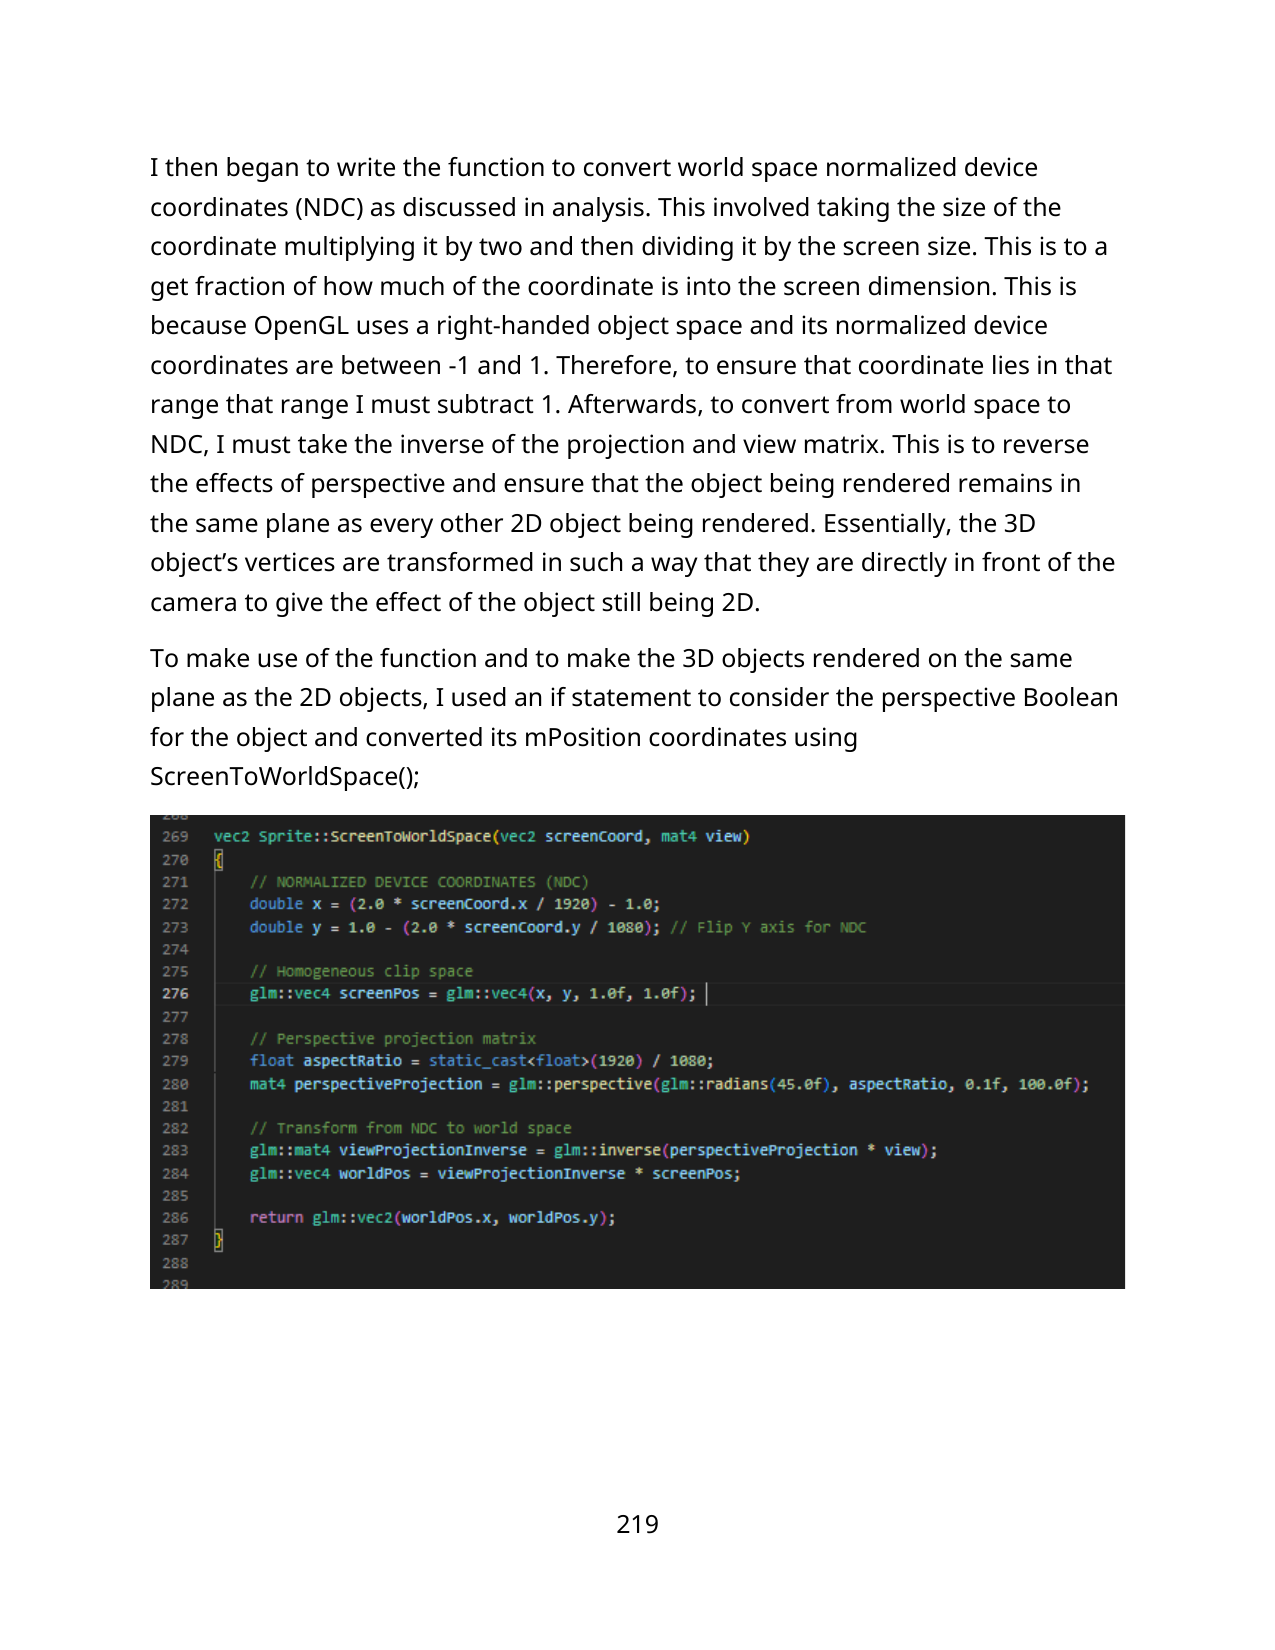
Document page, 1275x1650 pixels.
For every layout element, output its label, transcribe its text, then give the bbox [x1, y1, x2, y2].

text I then began to write the function to convert world space normalized device coordinates (NDC) as discussed in analysis. This involved taking the size of the coordinate multiplying it by two and then dividing it by the screen size. This is to a get fraction of how much of the coordinate is into the screen dimension. This is because OpenGL uses a right-handed object space and its normalized device coordinates are between -1 and 1. Therefore, to ensure that coordinate lies in that range that range I must subtract 1. Afterwards, to convert from world space to NDC, I must take the inverse of the projection and view matrix. This is to reverse the effects of perspective and ensure that the object being rendered remains in the same plane as every other 2D object being rendered. Essentially, the 3D object’s vertices are transformed in such a way that they are directly in front of the camera to give the effect of the object still being 2D. [150, 150, 1125, 618]
picture [150, 815, 1125, 1289]
text To make use of the function and to make the 3D objects rendered on the same plane as the 2D objects, I used an if statement to consider the perspective Boolean for the object and converted its mPosition coordinates using ScreenToWorldSpace(); [150, 640, 1125, 793]
